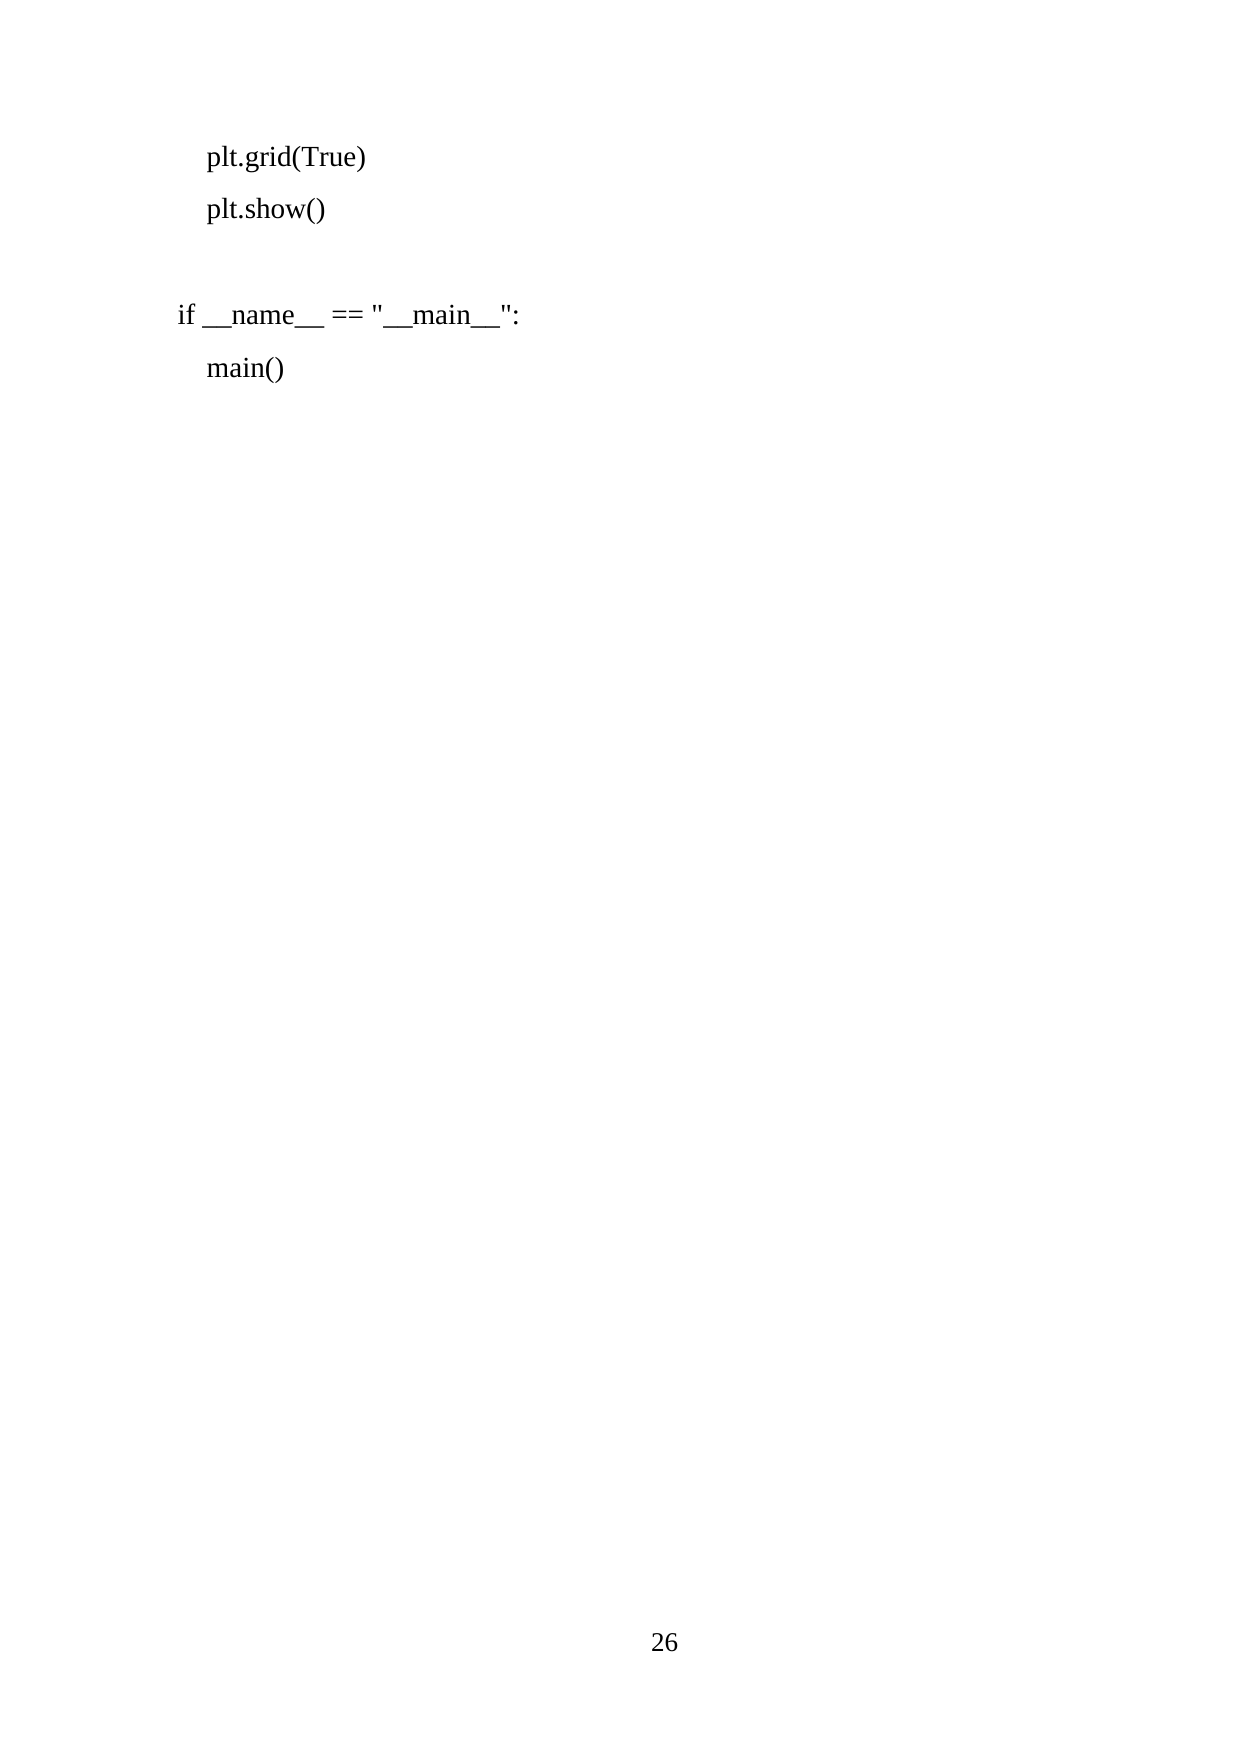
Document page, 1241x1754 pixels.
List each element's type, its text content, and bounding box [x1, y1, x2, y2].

text if __name__ == "__main__": [177, 297, 1152, 331]
text main() [177, 350, 1152, 383]
text plt.grid(True) [177, 139, 1152, 172]
text plt.show() [177, 191, 1152, 225]
